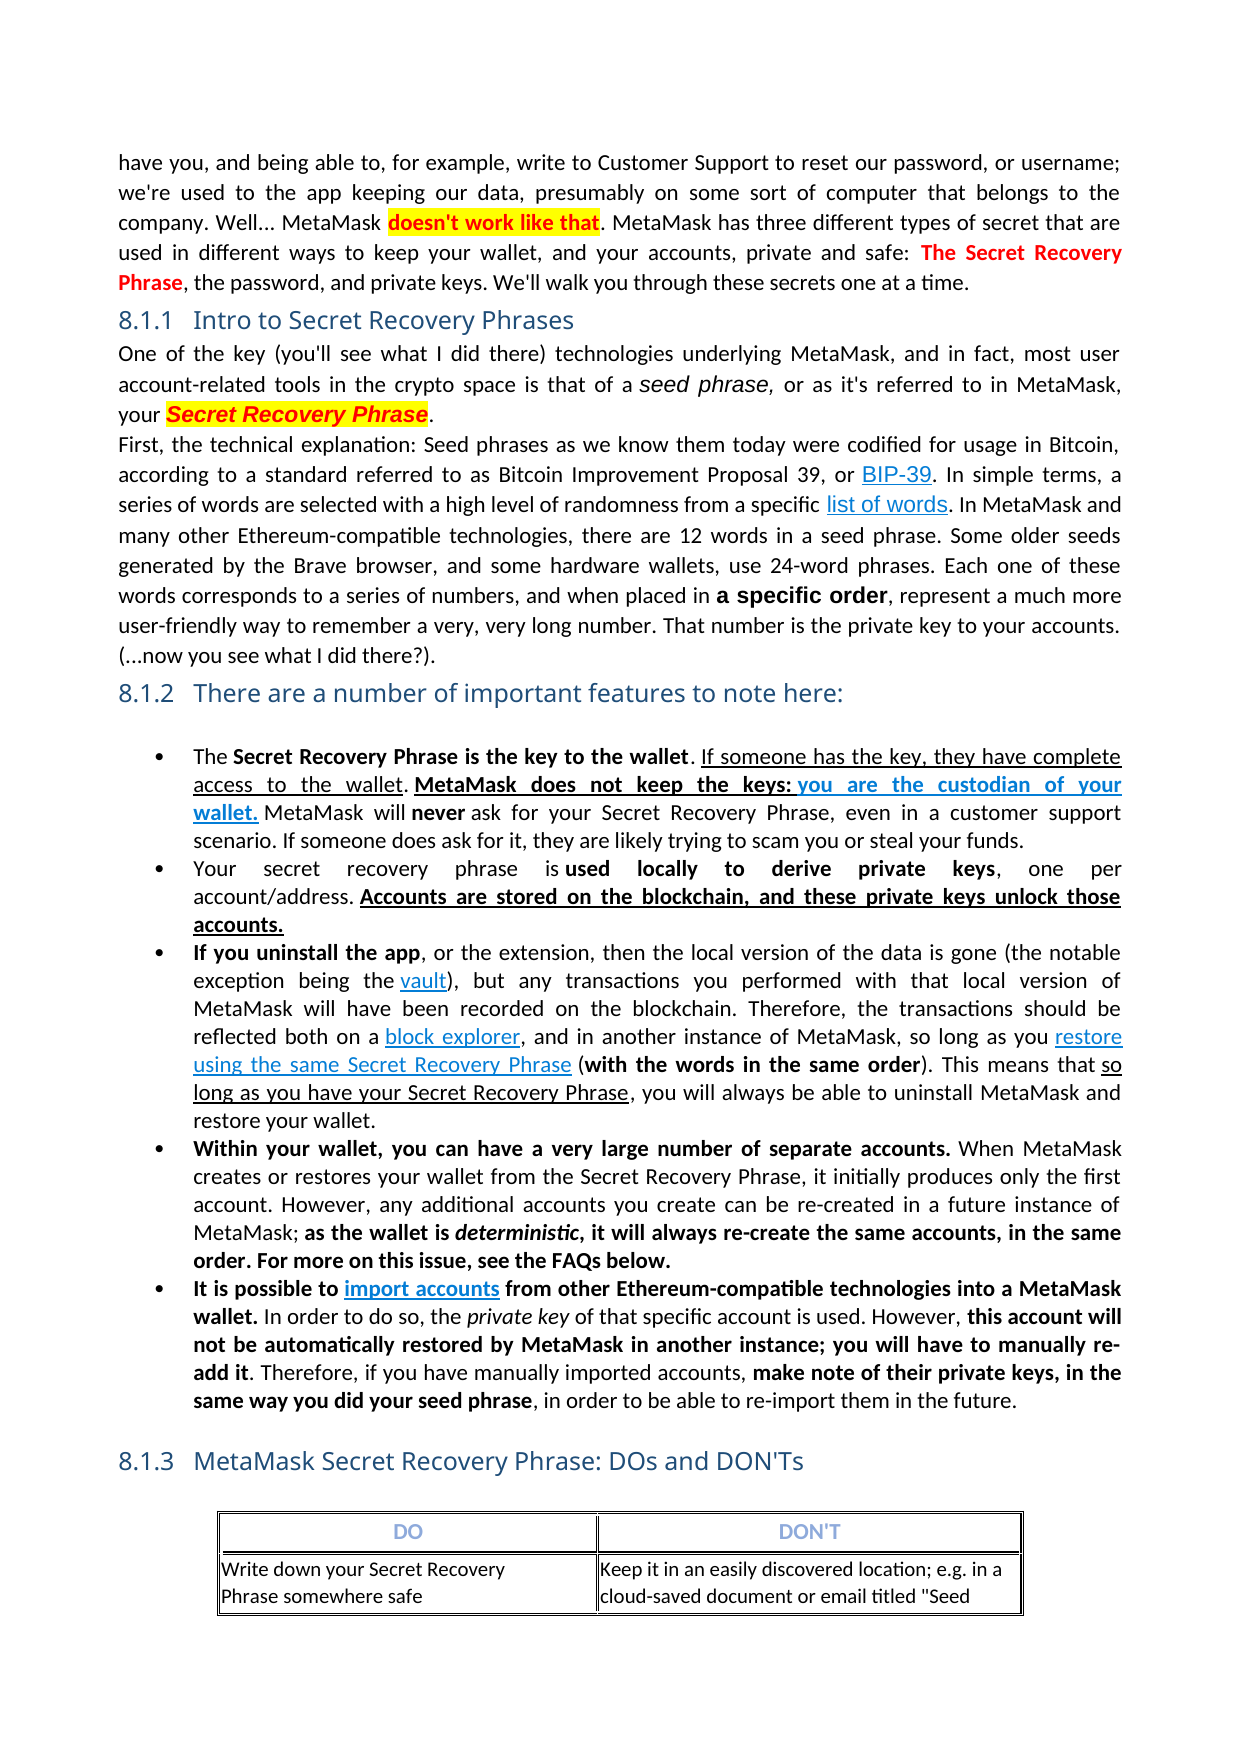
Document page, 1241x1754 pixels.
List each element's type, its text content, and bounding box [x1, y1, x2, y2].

text First, the technical explanation: Seed phrases as we know them today were codified for usage in Bitcoin, according to a standard referred to as Bitcoin Improvement Proposal 39, or BIP-39. In simple terms, a series of words are selected with a high level of randomness from a specific list of words. In MetaMask and many other Ethereum-compatible technologies, there are 12 words in a seed phrase. Some older seeds generated by the Brave browser, and some hardware wallets, use 24-word phrases. Each one of these words corresponds to a series of numbers, and when placed in a specific order, represent a much more user-friendly way to remember a very, very long number. That number is the private key to your accounts. (...now you see what I did there?). [118, 430, 1122, 670]
list Your secret recovery phrase is used locally to derive private keys, one per account/address. Accounts are stored on the blockchain, and these private keys unlock those accounts. [156, 854, 1122, 938]
list Within your wallet, you can have a very large number of separate accounts. When MetaMask creates or restores your wallet from the Secret Recovery Phrase, it initially produces only the first account. However, any additional accounts you create can be re-created in a future instance of MetaMask; as the wallet is deterministic, it will always re-create the same accounts, in the same order. For more on this issue, see the FAQs below. [156, 1134, 1122, 1274]
subtitle MetaMask Secret Recovery Phrase: DOs and DON'Ts [118, 1444, 1122, 1478]
list It is possible to import accounts from other Ethereum-compatible technologies into a MetaMask wallet. In order to do so, the private key of that specific account is used. However, this account will not be automatically restored by MetaMask in another instance; you will have to manually re-add it. Therefore, if you have manually imported accounts, make note of their private keys, in the same way you did your seed phrase, in order to be able to re-import them in the future. [156, 1274, 1122, 1414]
list If you uninstall the app, or the extension, then the local version of the data is gone (the notable exception being the vault), but any transactions you performed with that local version of MetaMask will have been recorded on the blockchain. Therefore, the transactions should be reflected both on a block explorer, and in another instance of MetaMask, so long as you restore using the same Secret Recovery Phrase (with the words in the same order). This means that so long as you have your Secret Recovery Phrase, you will always be able to uninstall MetaMask and restore your wallet. [156, 938, 1122, 1134]
subtitle Intro to Secret Recovery Phrases [118, 303, 1122, 337]
list The Secret Recovery Phrase is the key to the wallet. If someone has the key, they have complete access to the wallet. MetaMask does not keep the keys: you are the custodian of your wallet. MetaMask will never ask for your Secret Recovery Phrase, even in a customer support scenario. If someone does ask for it, they are likely trying to scam you or steal your funds. [156, 742, 1122, 854]
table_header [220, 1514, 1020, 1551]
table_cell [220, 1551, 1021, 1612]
subtitle There are a number of important features to note here: [118, 676, 1122, 710]
text One of the key (you'll see what I did there) technologies underlying MetaMask, and in fact, most user account-related tools in the crypto space is that of a seed phrase, or as it's referred to in MetaMask, your Secret Recovery Phrase. [118, 339, 1122, 428]
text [118, 148, 1122, 296]
